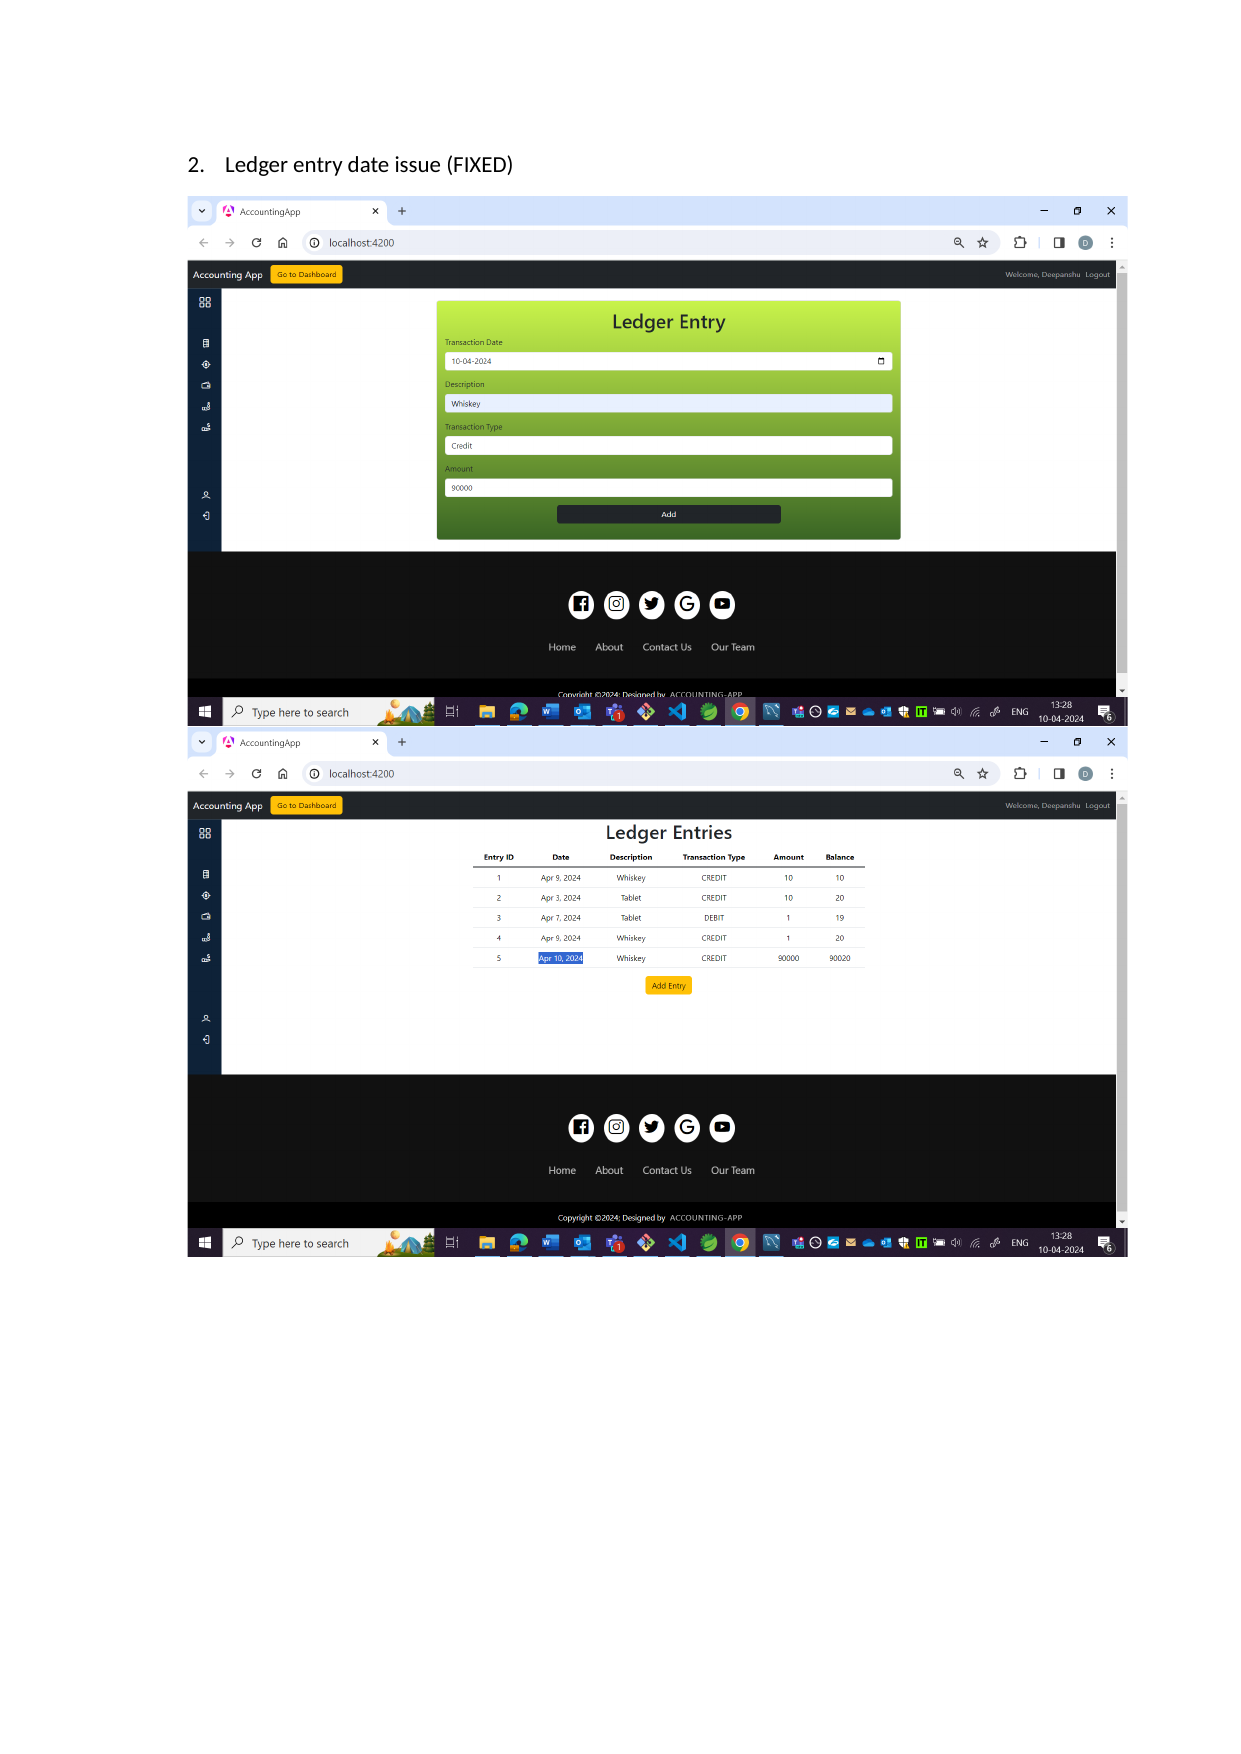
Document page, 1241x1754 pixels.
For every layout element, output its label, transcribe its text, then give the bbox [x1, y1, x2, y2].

list Ledger entry date issue (FIXED) [187, 150, 1090, 178]
picture [187, 727, 1128, 1257]
picture [187, 196, 1128, 726]
